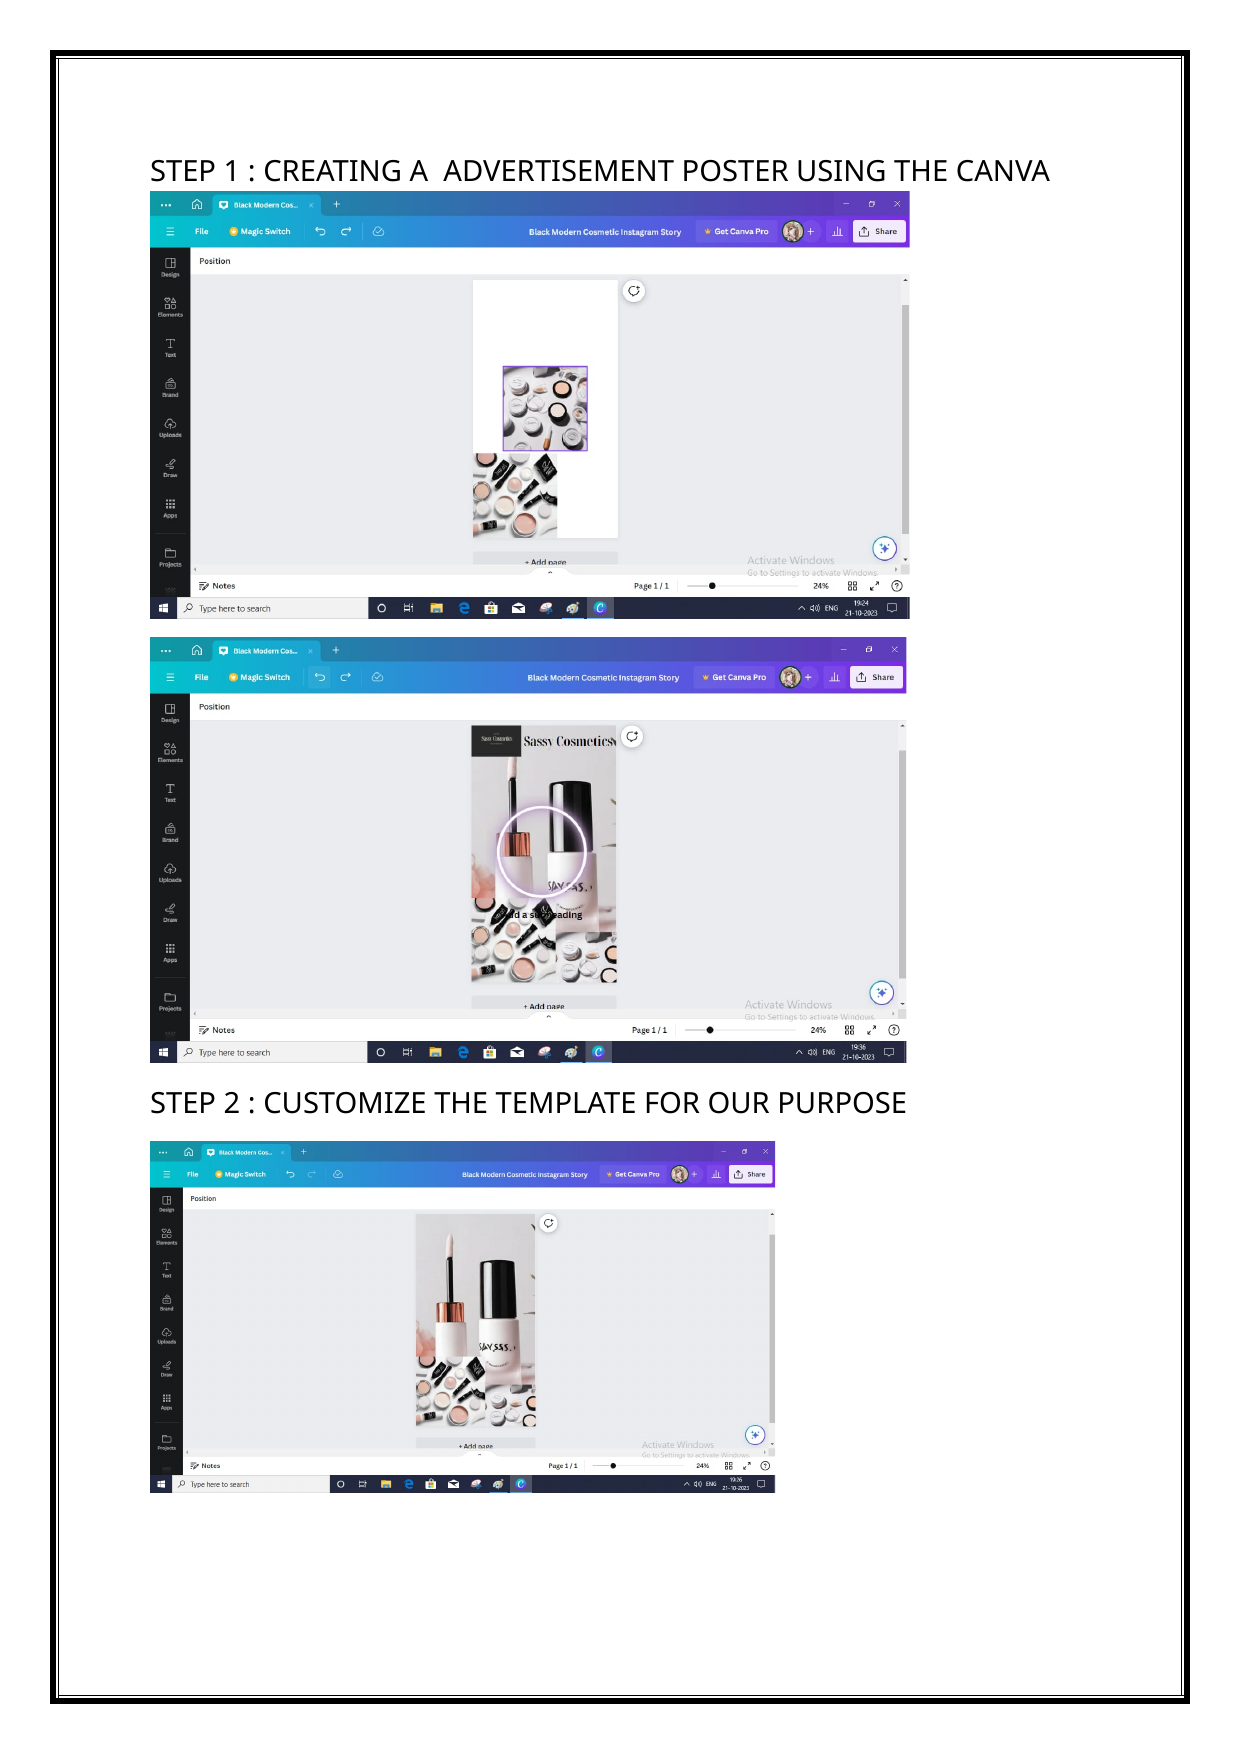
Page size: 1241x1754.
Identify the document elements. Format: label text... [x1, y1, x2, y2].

picture [150, 1141, 775, 1493]
picture [150, 191, 910, 619]
picture [150, 637, 907, 1063]
text STEP 2 : CUSTOMIZE THE TEMPLATE FOR OUR PURPOSE [150, 1082, 1090, 1122]
